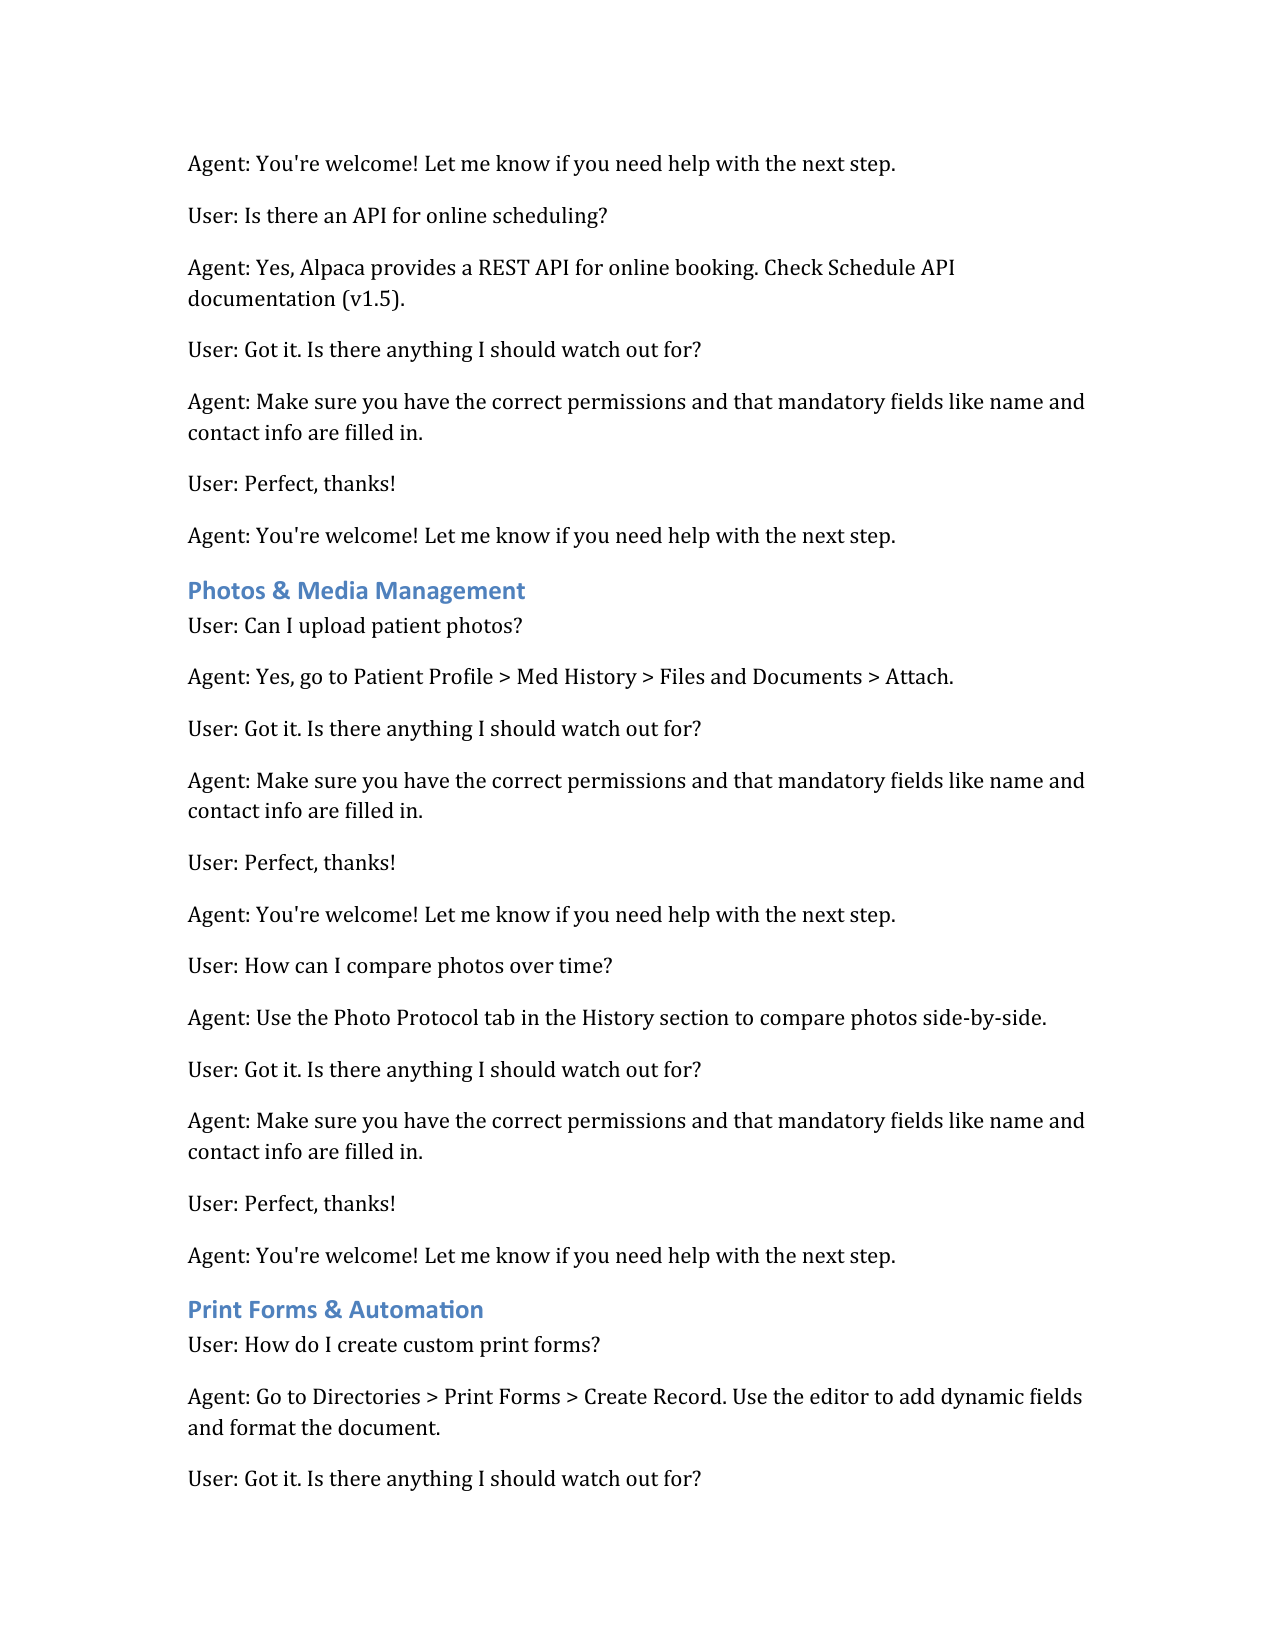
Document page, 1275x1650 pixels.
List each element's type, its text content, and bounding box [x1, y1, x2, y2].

text User: Is there an API for online scheduling? [187, 202, 1087, 228]
text Agent: You're welcome! Let me know if you need help with the next step. [187, 150, 1087, 177]
text Agent: Use the Photo Protocol tab in the History section to compare photos side-by-side. [187, 1004, 1087, 1031]
text Agent: Go to Directories > Print Forms > Create Record. Use the editor to add dynamic fields and format the document. [187, 1382, 1087, 1440]
text Agent: Make sure you have the correct permissions and that mandatory fields like name and contact info are filled in. [187, 766, 1087, 824]
text User: Got it. Is there anything I should watch out for? [187, 1055, 1087, 1082]
text User: Can I upload patient photos? [187, 611, 1087, 638]
text User: Perfect, thanks! [187, 849, 1087, 876]
text Agent: Make sure you have the correct permissions and that mandatory fields like name and contact info are filled in. [187, 1107, 1087, 1165]
text User: Perfect, thanks! [187, 1189, 1087, 1216]
text Agent: Yes, go to Patient Profile > Med History > Files and Documents > Attach. [187, 663, 1087, 690]
text User: Perfect, thanks! [187, 470, 1087, 497]
text Agent: You're welcome! Let me know if you need help with the next step. [187, 900, 1087, 927]
text Agent: You're welcome! Let me know if you need help with the next step. [187, 1241, 1087, 1268]
text User: How do I create custom print forms? [187, 1331, 1087, 1358]
text User: Got it. Is there anything I should watch out for? [187, 336, 1087, 363]
text User: How can I compare photos over time? [187, 952, 1087, 979]
text Agent: You're welcome! Let me know if you need help with the next step. [187, 522, 1087, 548]
text Agent: Make sure you have the correct permissions and that mandatory fields like name and contact info are filled in. [187, 387, 1087, 445]
text Agent: Yes, Alpaca provides a REST API for online booking. Check Schedule API documentation (v1.5). [187, 253, 1087, 311]
text User: Got it. Is there anything I should watch out for? [187, 714, 1087, 741]
subtitle Photos & Media Management [187, 573, 1087, 606]
subtitle Print Forms & Automation [187, 1293, 1087, 1326]
text User: Got it. Is there anything I should watch out for? [187, 1465, 1087, 1492]
